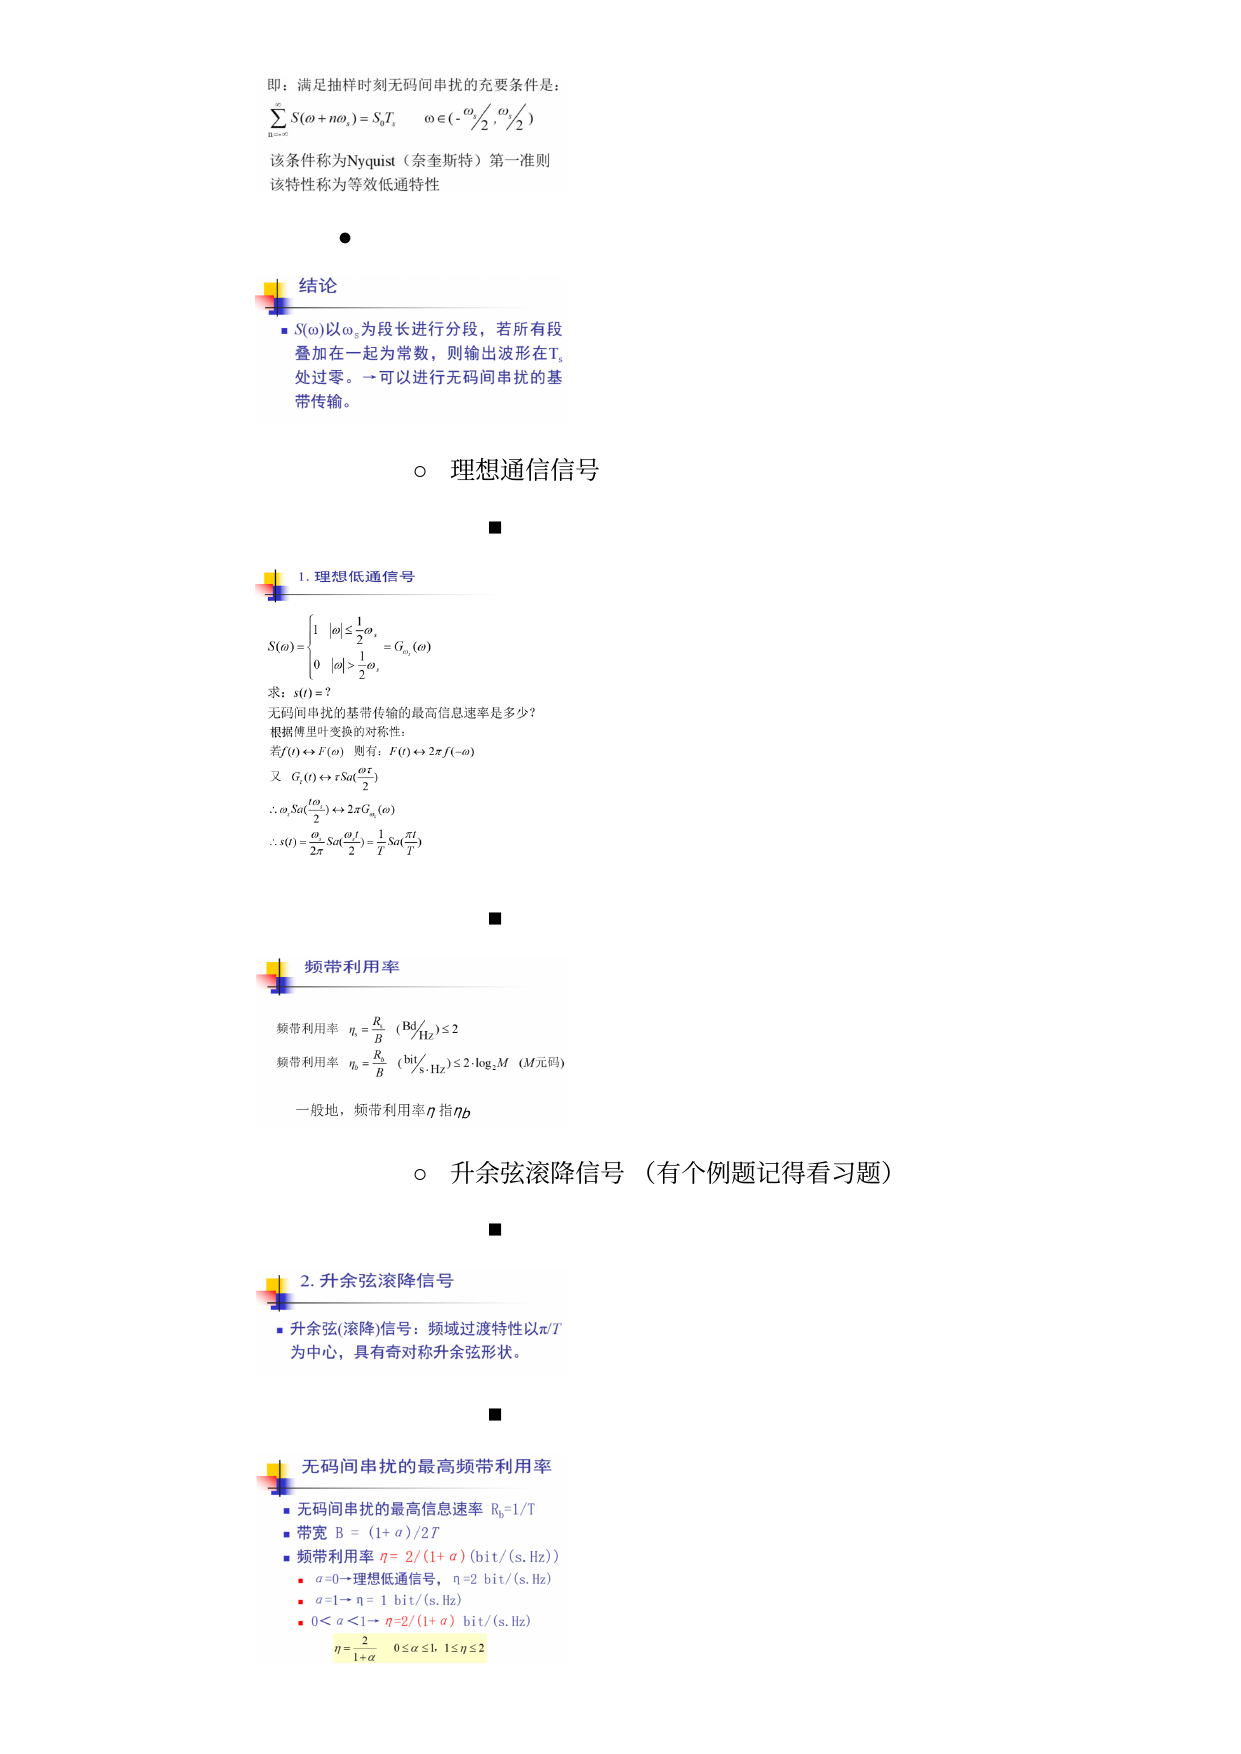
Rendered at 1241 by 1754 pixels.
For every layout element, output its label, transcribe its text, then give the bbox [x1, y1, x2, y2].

picture [255, 956, 568, 1129]
picture [255, 565, 566, 878]
list 理想通信信号 [412, 451, 1165, 487]
picture [255, 275, 568, 426]
picture [255, 1268, 568, 1375]
picture [255, 75, 568, 197]
list 升余弦滚降信号 （有个例题记得看习题） [412, 1153, 1165, 1189]
picture [255, 1453, 568, 1666]
